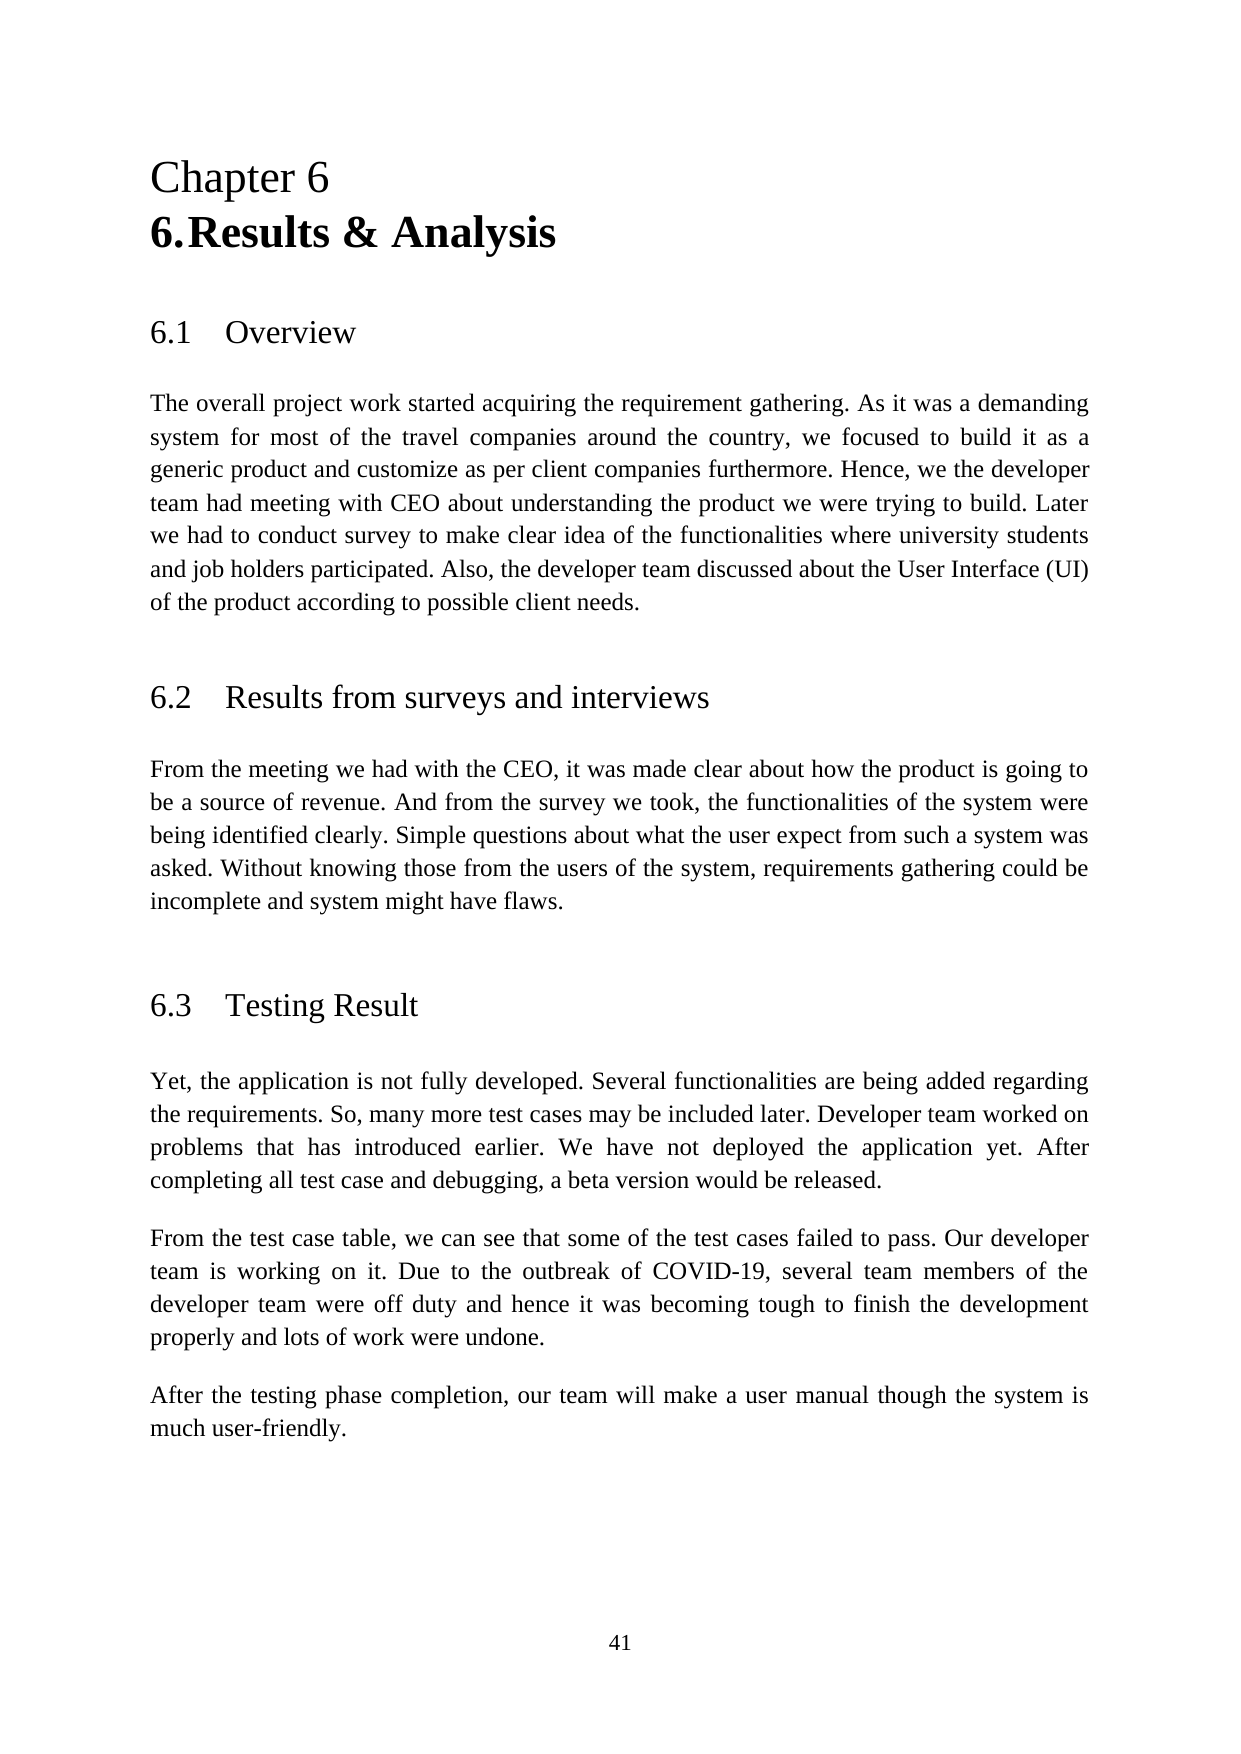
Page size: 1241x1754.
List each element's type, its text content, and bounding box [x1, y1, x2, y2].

text Chapter 6 [150, 150, 1090, 203]
subtitle Testing Result [150, 985, 1039, 1023]
subtitle Overview [150, 312, 1039, 350]
text After the testing phase completion, our team will make a user manual though the system is much user-friendly. [150, 1380, 1090, 1442]
text Yet, the application is not fully developed. Several functionalities are being added regarding the requirements. So, many more test cases may be included later. Developer team worked on problems that has introduced earlier. We have not deployed the application yet. After completing all test case and debugging, a beta version would be released. [150, 1023, 1090, 1194]
text From the test case table, we can see that some of the test cases failed to pass. Our developer team is working on it. Due to the outbreak of COVID-19, several team members of the developer team were off duty and hence it was becoming tough to finish the development properly and lots of work were undone. [150, 1223, 1090, 1351]
text From the meeting we had with the CEO, it was made clear about how the product is going to be a source of revenue. And from the survey we took, the functionalities of the system were being identified clearly. Simple questions about what the user expect from such a system was asked. Without knowing those from the users of the system, requirements gathering could be incomplete and system might have flaws. [150, 754, 1090, 915]
subtitle Results from surveys and interviews [150, 677, 1039, 716]
text The overall project work started acquiring the requirement gathering. As it was a demanding system for most of the travel companies around the country, we focused to build it as a generic product and customize as per client companies furthermore. Hence, we the developer team had meeting with CEO about understanding the product we were trying to build. Later we had to conduct survey to make clear idea of the functionalities where university students and job holders participated. Also, the developer team discussed about the User Interface (UI) of the product according to possible client needs. [150, 388, 1090, 615]
subtitle Results & Analysis [150, 204, 1090, 257]
